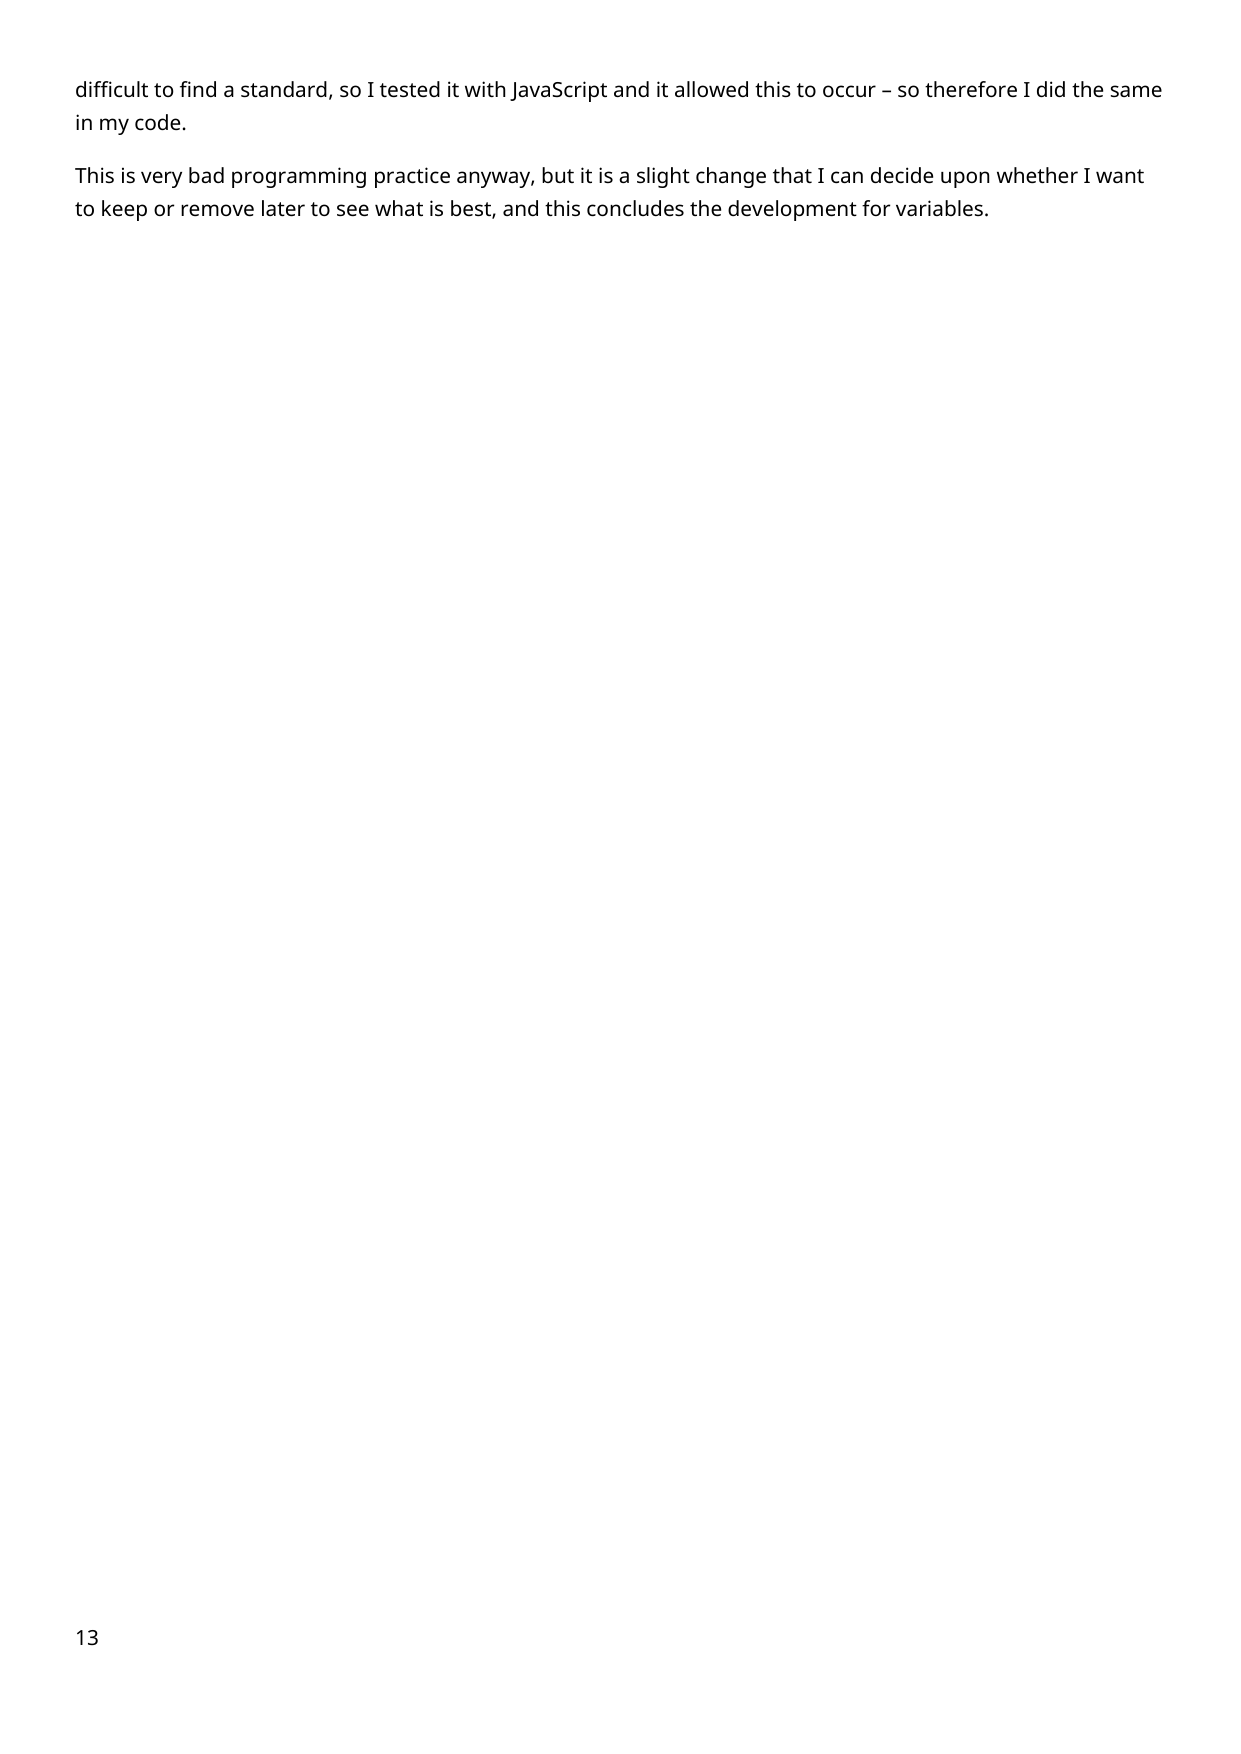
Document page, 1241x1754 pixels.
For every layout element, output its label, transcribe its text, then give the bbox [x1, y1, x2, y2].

text This is very bad programming practice anyway, but it is a slight change that I can decide upon whether I want to keep or remove later to see what is best, and this concludes the development for variables. [75, 161, 1165, 222]
